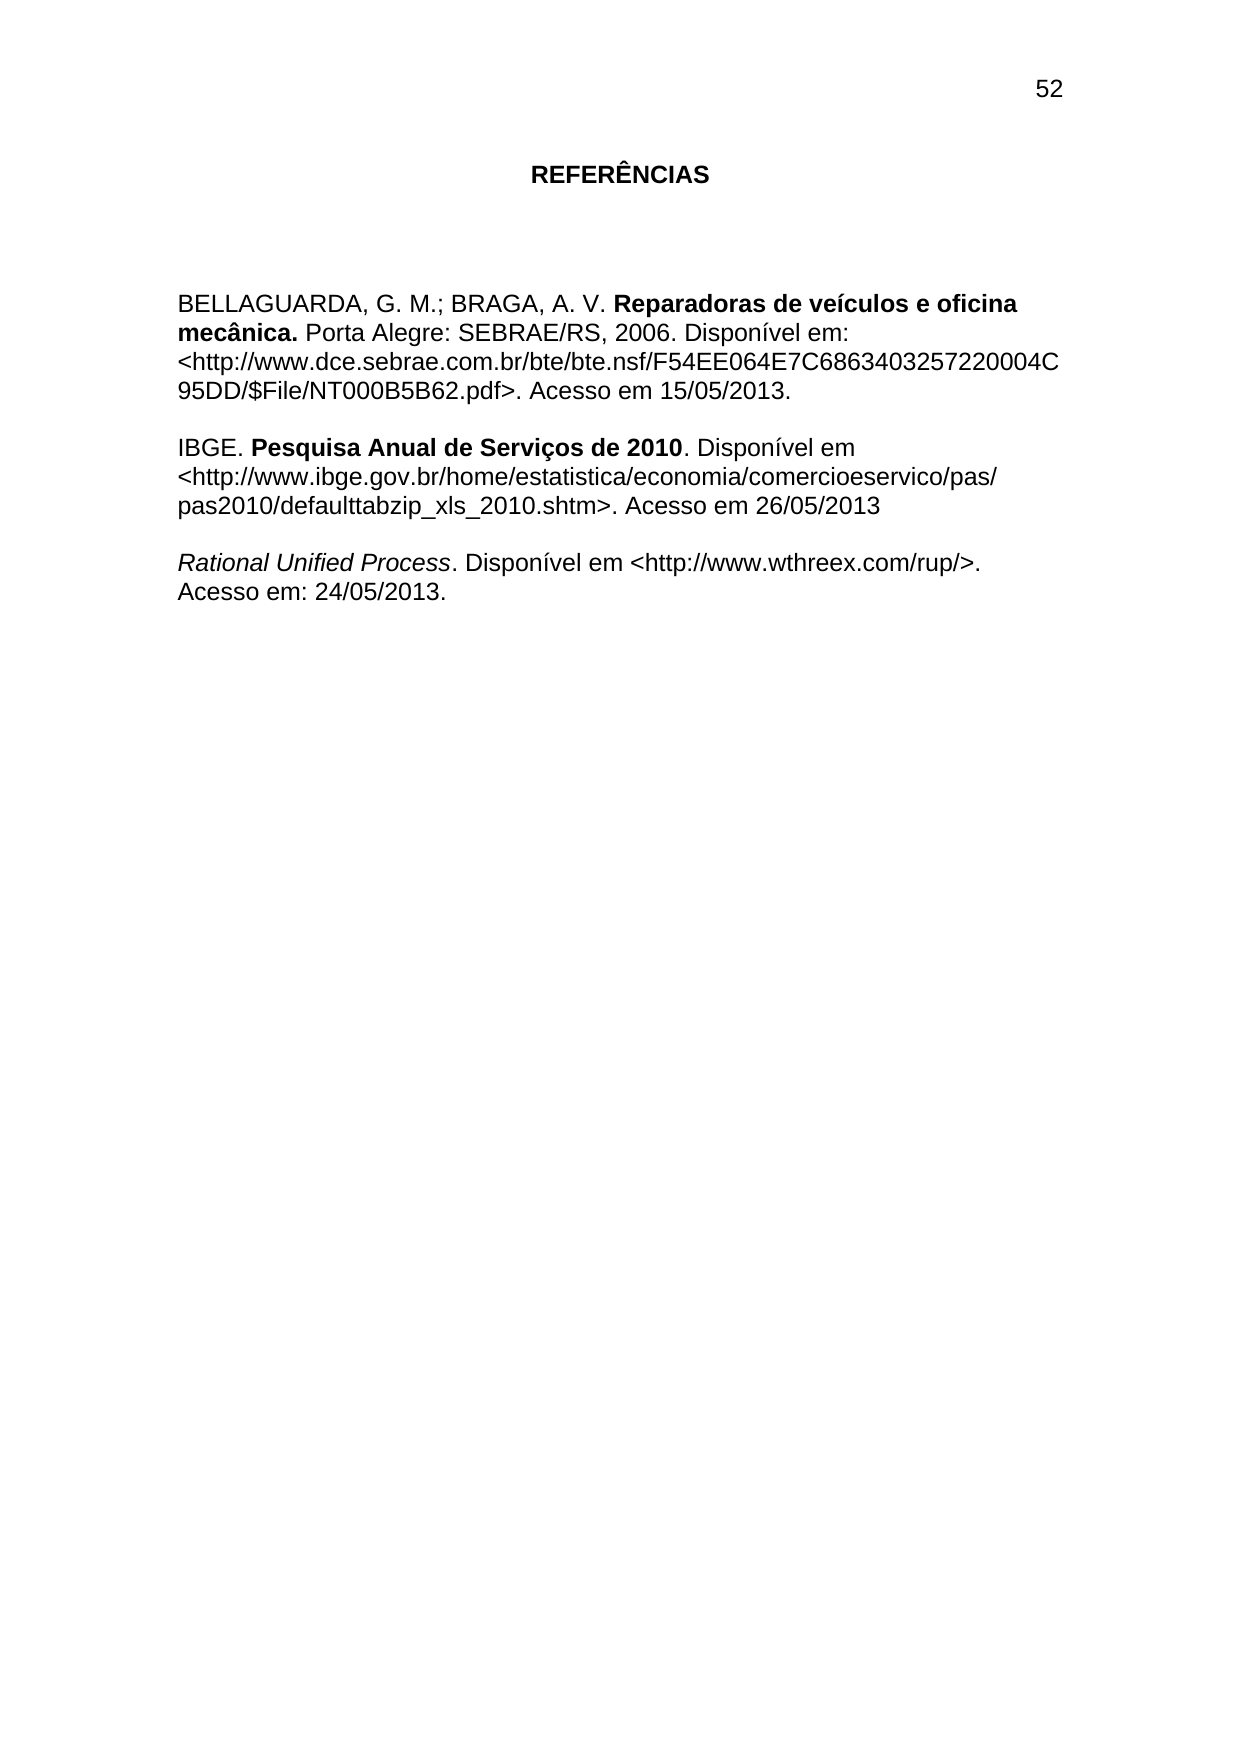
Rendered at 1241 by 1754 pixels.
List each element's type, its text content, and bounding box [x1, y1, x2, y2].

text Bellaguarda, G. M.; BRAGA, A. V. Reparadoras de veículos e oficina mecânica. Porta Alegre: SEBRAE/RS, 2006. Disponível em: <http://www.dce.sebrae.com.br/bte/bte.nsf/F54EE064E7C6863403257220004C95DD/$File/NT000B5B62.pdf>. Acesso em 15/05/2013. [177, 289, 1063, 404]
text Rational Unified Process. Disponível em <http://www.wthreex.com/rup/>. Acesso em: 24/05/2013. [177, 548, 1063, 606]
text REFERÊNCIAS [177, 160, 1063, 189]
text IBGE. Pesquisa Anual de Serviços de 2010. Disponível em <http://www.ibge.gov.br/home/estatistica/economia/comercioeservico/pas/pas2010/defaulttabzip_xls_2010.shtm>. Acesso em 26/05/2013 [177, 433, 1063, 519]
